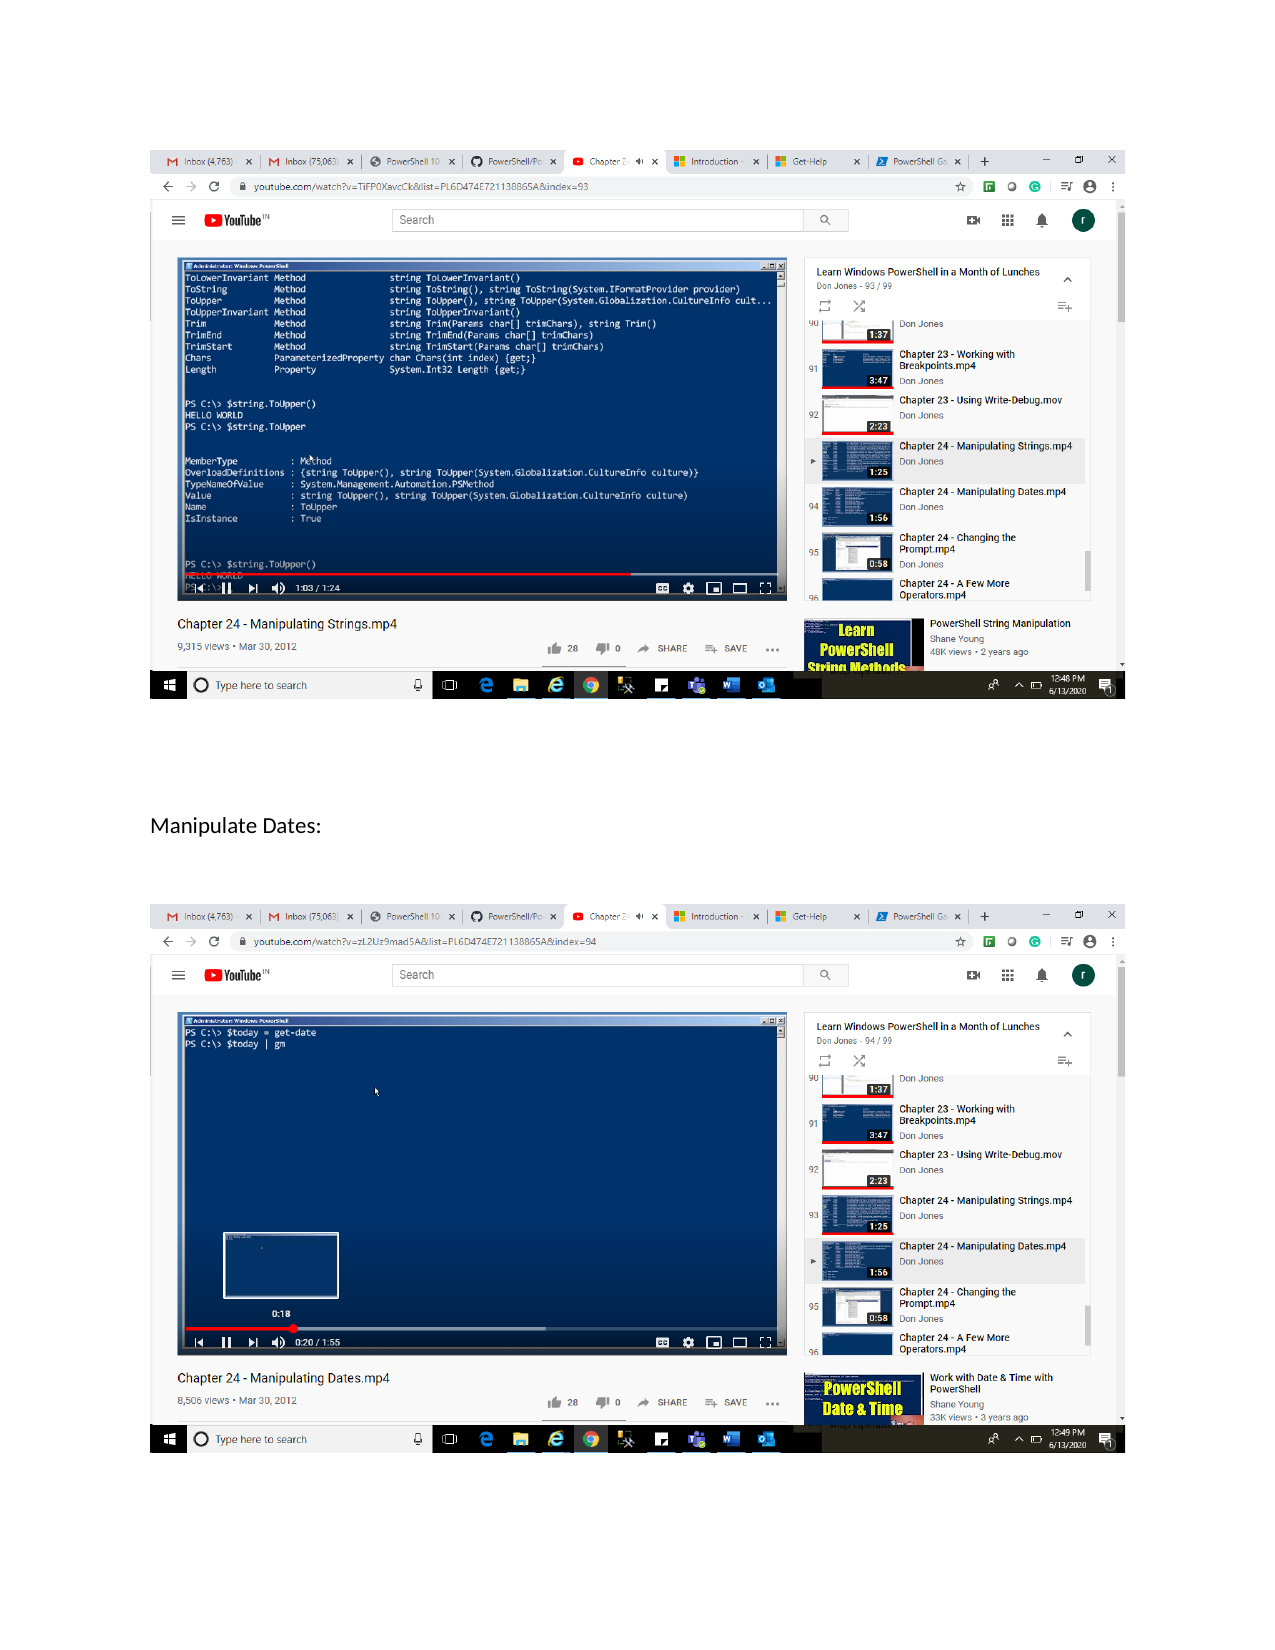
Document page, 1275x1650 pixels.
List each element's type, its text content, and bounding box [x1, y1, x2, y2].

picture [150, 904, 1125, 1453]
picture [150, 150, 1125, 699]
text Manipulate Dates: [150, 811, 1125, 839]
